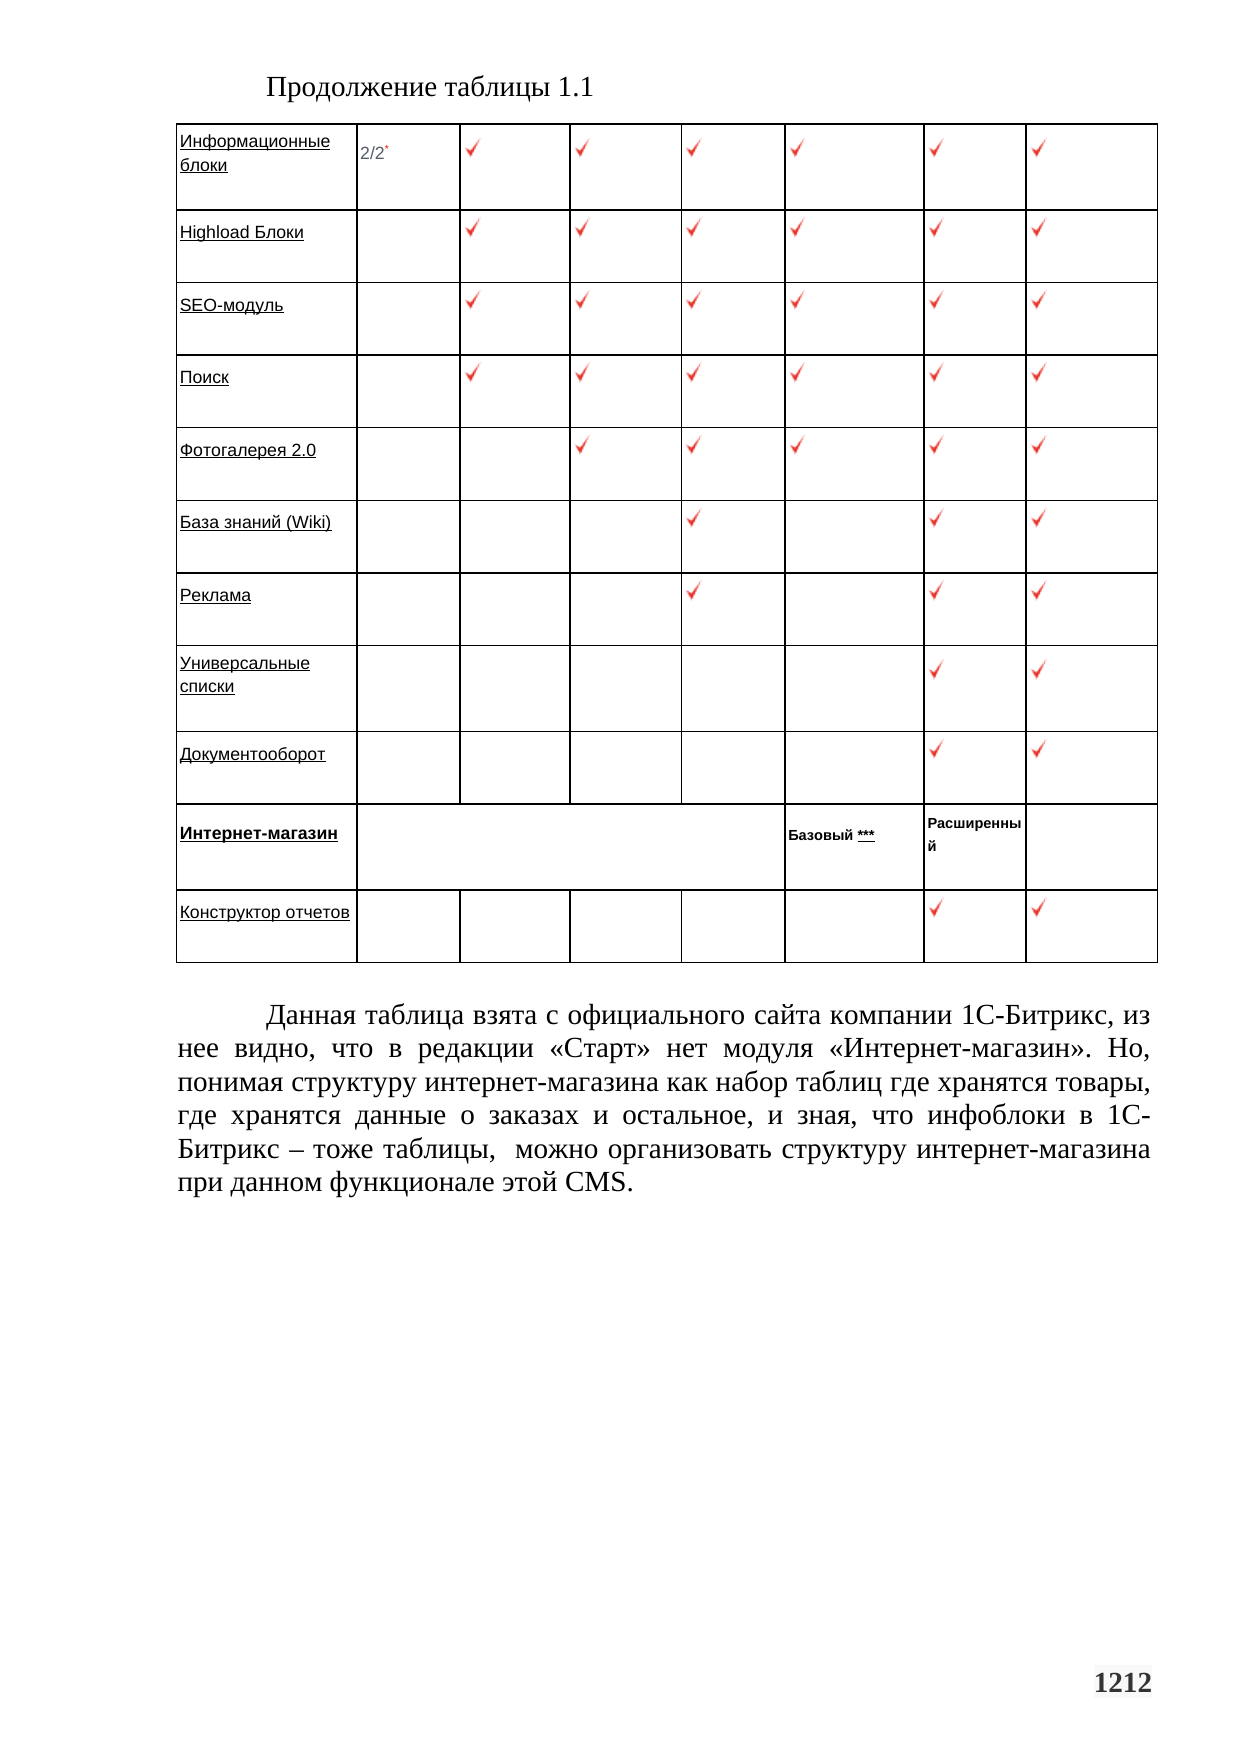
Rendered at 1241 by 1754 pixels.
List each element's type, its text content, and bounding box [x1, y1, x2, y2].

picture [788, 286, 807, 310]
table_cell Конструктор отчетов [177, 891, 356, 962]
table_cell [925, 574, 1025, 645]
table_cell [461, 356, 569, 427]
table_cell [682, 891, 784, 962]
picture [684, 286, 704, 310]
table_cell [358, 732, 459, 803]
picture [573, 286, 592, 310]
table_cell [682, 211, 784, 282]
table_cell [571, 646, 681, 731]
table_cell [1027, 501, 1157, 572]
table_cell [925, 732, 1025, 803]
table_cell SEO-модуль [177, 283, 356, 354]
picture [788, 213, 807, 238]
table_cell [571, 732, 681, 803]
table_cell [682, 283, 784, 354]
table_header [1027, 125, 1157, 209]
table_cell Фотогалерея 2.0 [177, 428, 356, 499]
table_cell [682, 646, 784, 731]
table_cell [358, 574, 459, 645]
table_cell [786, 646, 923, 731]
table_cell [571, 574, 681, 645]
table_cell [925, 356, 1025, 427]
table_cell [358, 805, 784, 889]
picture [463, 134, 483, 158]
table_cell [571, 356, 681, 427]
table_cell [1027, 211, 1157, 282]
table_cell [358, 356, 459, 427]
table_cell [571, 501, 681, 572]
table_cell [925, 646, 1025, 731]
table_cell [682, 501, 784, 572]
table_cell [358, 211, 459, 282]
table_cell [1027, 574, 1157, 645]
table_cell [358, 428, 459, 499]
table_cell [1027, 646, 1157, 731]
table_cell [925, 891, 1025, 962]
table_cell [786, 283, 923, 354]
table_cell [461, 574, 569, 645]
table_cell [461, 283, 569, 354]
picture [573, 358, 592, 383]
picture [788, 358, 807, 383]
table_header [786, 125, 923, 209]
picture [684, 213, 704, 238]
picture [927, 504, 946, 528]
table_cell [786, 574, 923, 645]
table_cell [682, 428, 784, 499]
picture [927, 893, 946, 918]
text Продолжение таблицы 1.1 [177, 69, 1152, 102]
table_cell [571, 211, 681, 282]
table_cell [925, 428, 1025, 499]
picture [1029, 576, 1049, 601]
table_cell База знаний (Wiki) [177, 501, 356, 572]
picture [1029, 893, 1049, 918]
picture [927, 431, 946, 455]
table_cell [461, 211, 569, 282]
table_cell Поиск [177, 356, 356, 427]
table_cell Документооборот [177, 732, 356, 803]
table_cell [461, 646, 569, 731]
picture [927, 358, 946, 383]
picture [573, 134, 592, 158]
picture [927, 735, 946, 759]
table_cell [1027, 732, 1157, 803]
table_cell [1027, 805, 1157, 889]
table_cell [358, 646, 459, 731]
picture [1029, 134, 1049, 158]
table_cell Интернет-магазин [177, 805, 356, 889]
table_header [682, 125, 784, 209]
picture [684, 358, 704, 383]
table_cell [786, 732, 923, 803]
table_cell [1027, 891, 1157, 962]
table_cell [571, 428, 681, 499]
picture [684, 134, 704, 158]
picture [1029, 504, 1049, 528]
picture [1029, 656, 1049, 680]
picture [788, 134, 807, 158]
picture [927, 134, 946, 158]
table_cell [682, 356, 784, 427]
picture [684, 431, 704, 455]
table_cell [358, 891, 459, 962]
table_header Информационные блоки [177, 125, 356, 209]
picture [1029, 286, 1049, 310]
picture [1029, 358, 1049, 383]
table_cell [786, 428, 923, 499]
picture [573, 213, 592, 238]
table_cell [682, 732, 784, 803]
table_cell [461, 891, 569, 962]
picture [927, 576, 946, 601]
table_cell [571, 283, 681, 354]
table_header [571, 125, 681, 209]
table_header [925, 125, 1025, 209]
table_cell Универсальные списки [177, 646, 356, 731]
picture [463, 286, 483, 310]
picture [684, 504, 704, 528]
picture [927, 656, 946, 680]
picture [788, 431, 807, 455]
table_cell Базовый *** [786, 805, 923, 889]
table_cell [682, 574, 784, 645]
table_cell [786, 501, 923, 572]
table_cell [925, 283, 1025, 354]
picture [927, 286, 946, 310]
table_cell [461, 428, 569, 499]
picture [1029, 213, 1049, 238]
table_cell [786, 356, 923, 427]
table_cell [1027, 283, 1157, 354]
table_cell [461, 501, 569, 572]
table_cell [461, 732, 569, 803]
table_cell [358, 501, 459, 572]
picture [573, 431, 592, 455]
table_cell [925, 501, 1025, 572]
picture [463, 358, 483, 383]
table_header [461, 125, 569, 209]
text Данная таблица взята с официального сайта компании 1С-Битрикс, из нее видно, что в редакции «Старт» нет модуля «Интернет-магазин». Но, понимая структуру интернет-магазина как набор таблиц где хранятся товары, где хранятся данные о заказах и остальное, и зная, что инфоблоки в 1С-Битрикс – тоже таблицы, можно организовать структуру интернет-магазина при данном функционале этой CMS. [177, 997, 1152, 1198]
picture [1029, 735, 1049, 759]
table_cell Highload Блоки [177, 211, 356, 282]
table_cell Реклама [177, 574, 356, 645]
table_cell [571, 891, 681, 962]
table_cell Расширенный [925, 805, 1025, 889]
table_cell [358, 283, 459, 354]
table_cell [786, 891, 923, 962]
picture [684, 576, 704, 601]
table_cell [925, 211, 1025, 282]
table_cell [1027, 356, 1157, 427]
picture [463, 213, 483, 238]
picture [1029, 431, 1049, 455]
table_cell [786, 211, 923, 282]
table_header 2/2* [358, 125, 459, 209]
picture [927, 213, 946, 238]
table_cell [1027, 428, 1157, 499]
